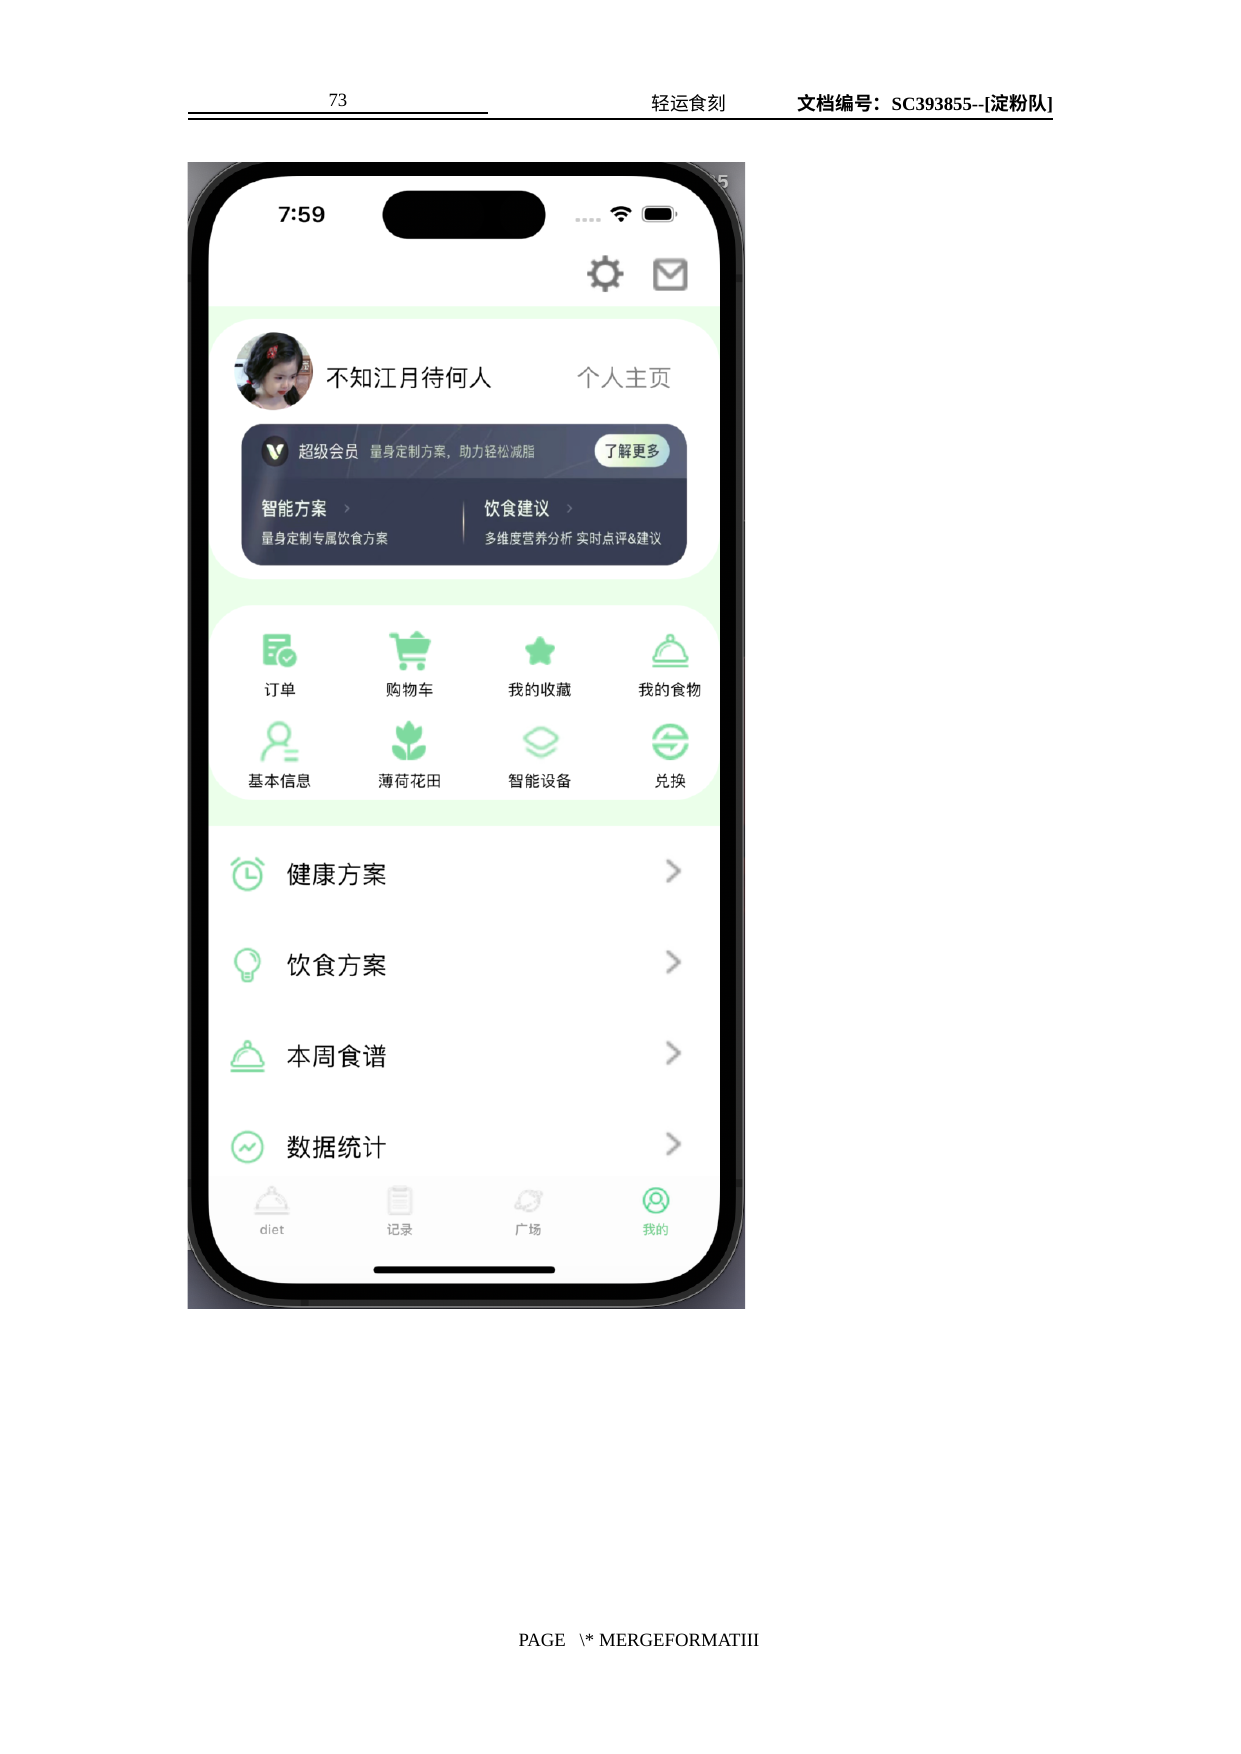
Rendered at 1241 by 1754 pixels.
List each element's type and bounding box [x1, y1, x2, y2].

picture [187, 162, 746, 1309]
